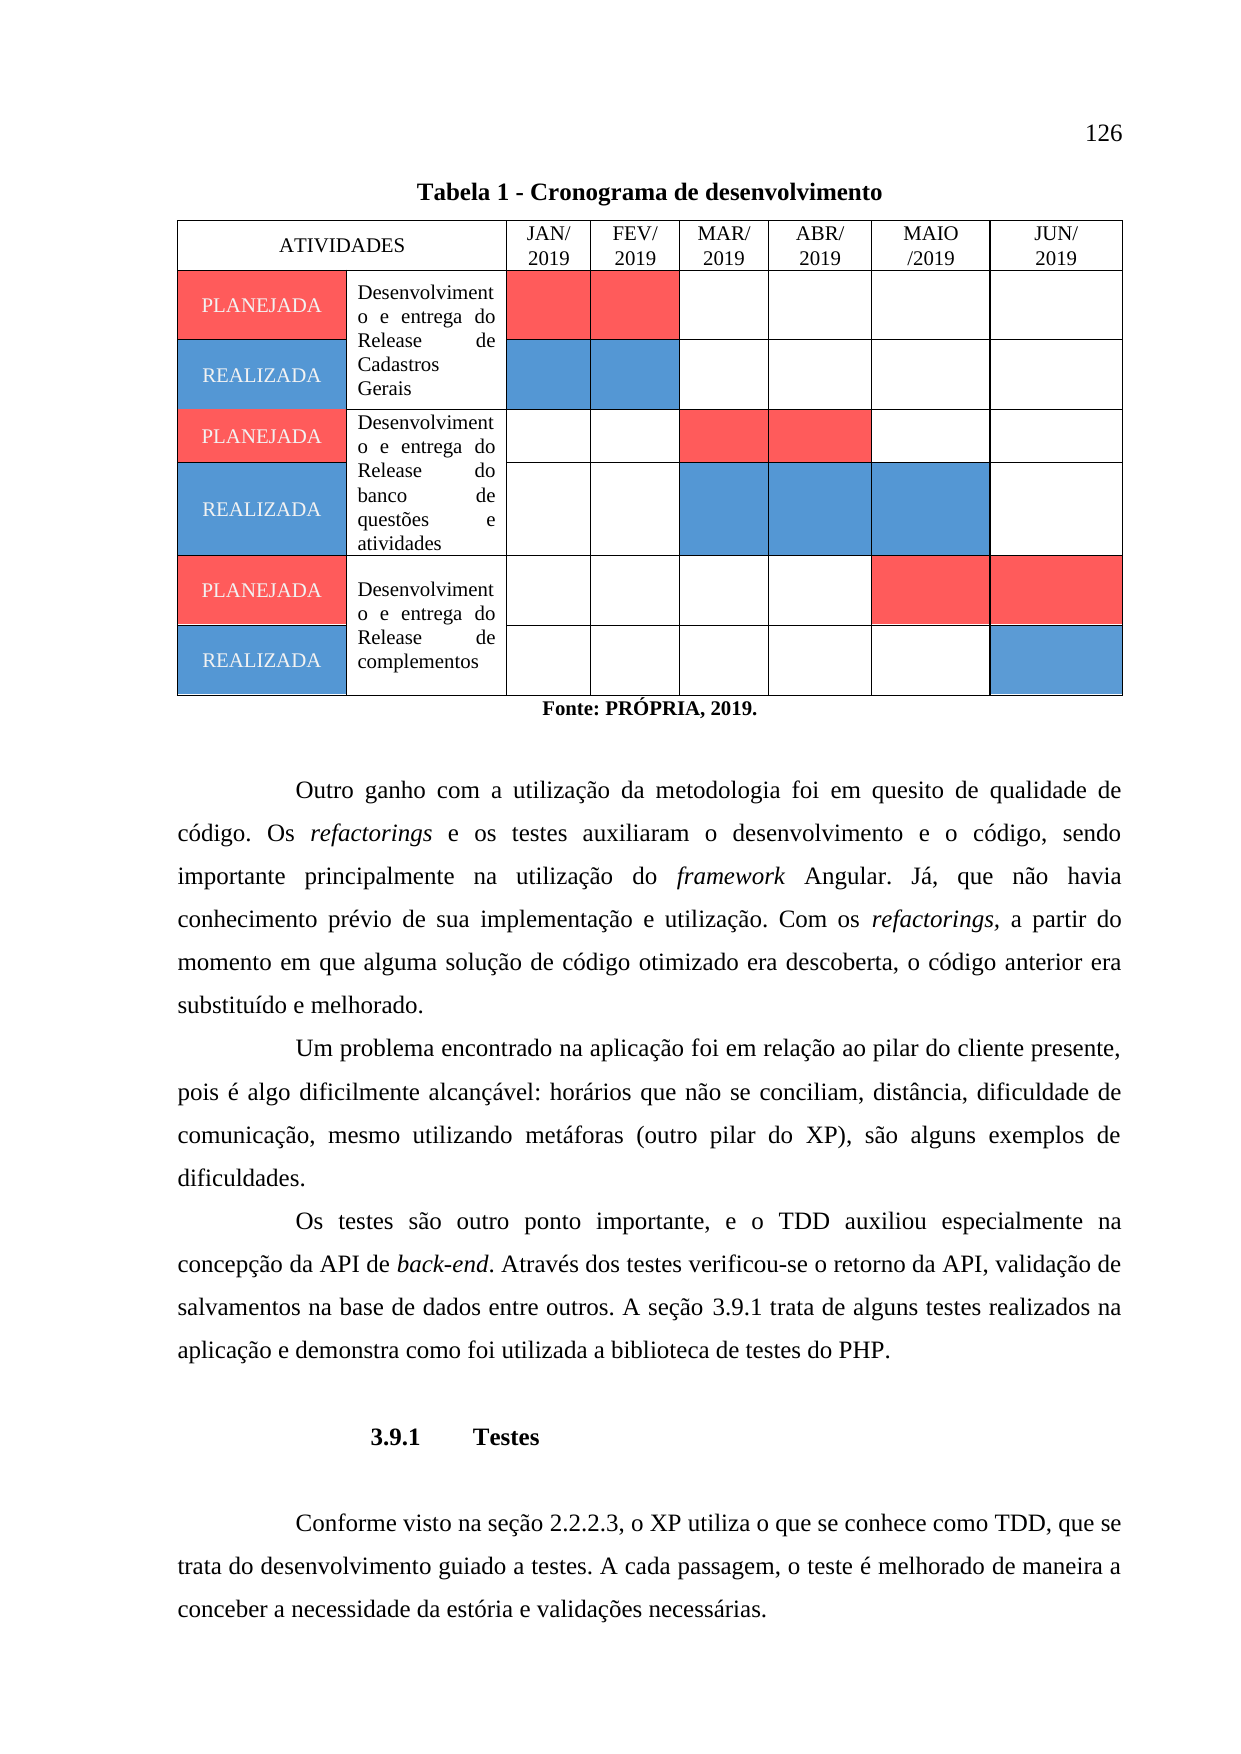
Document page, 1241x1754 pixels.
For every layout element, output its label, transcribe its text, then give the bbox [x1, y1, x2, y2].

table_cell [769, 626, 871, 694]
table_cell [991, 626, 1122, 694]
text Fonte: PRÓPRIA, 2019. [177, 696, 1122, 719]
table_cell [680, 410, 768, 462]
table_cell [769, 410, 871, 462]
table_header MAIO /2019 [872, 221, 989, 269]
table_cell [872, 463, 989, 555]
text Os testes são outro ponto importante, e o TDD auxiliou especialmente na concepção da API de back-end. Através dos testes verificou-se o retorno da API, validação de salvamentos na base de dados entre outros. A seção 3.9.1 trata de alguns testes realizados na aplicação e demonstra como foi utilizada a biblioteca de testes do PHP. [177, 1206, 1122, 1364]
table_cell [872, 271, 989, 339]
table_header JUN/ 2019 [991, 221, 1122, 269]
table_cell [991, 556, 1122, 624]
table_cell [991, 271, 1122, 339]
table_cell [680, 463, 768, 555]
table_cell [991, 410, 1122, 462]
table_cell [769, 340, 871, 409]
table_cell Desenvolvimento e entrega do Release de Cadastros Gerais [347, 271, 506, 409]
table_cell [769, 463, 871, 555]
table_cell [680, 626, 768, 694]
table_cell [591, 271, 679, 339]
table_cell [591, 626, 679, 694]
table_header ATIVIDADES [178, 221, 506, 269]
table_cell REALIZADA [178, 626, 346, 694]
table_cell [507, 271, 590, 339]
table_cell PLANEJADA [178, 556, 346, 624]
text Conforme visto na seção 2.2.2.3, o XP utiliza o que se conhece como TDD, que se trata do desenvolvimento guiado a testes. A cada passagem, o teste é melhorado de maneira a conceber a necessidade da estória e validações necessárias. [177, 1508, 1122, 1623]
table_cell [591, 556, 679, 624]
table_header FEV/ 2019 [591, 221, 679, 269]
table_cell [591, 463, 679, 555]
table_cell Desenvolvimento e entrega do Release de complementos [347, 556, 506, 694]
table_cell Desenvolvimento e entrega do Release do banco de questões e atividades [347, 410, 506, 555]
table_cell [872, 340, 989, 409]
table_cell PLANEJADA [178, 409, 346, 462]
table_cell [872, 410, 989, 462]
table_header JAN/ 2019 [507, 221, 590, 269]
table_cell [680, 340, 768, 409]
table_header MAR/ 2019 [680, 221, 768, 269]
subtitle Testes [252, 1422, 1122, 1450]
table_cell [507, 626, 590, 694]
table_cell [591, 340, 679, 409]
table_cell [769, 556, 871, 624]
table_cell [507, 556, 590, 624]
table_cell [991, 340, 1122, 409]
table_cell [507, 463, 590, 555]
table_cell [680, 271, 768, 339]
text Um problema encontrado na aplicação foi em relação ao pilar do cliente presente, pois é algo dificilmente alcançável: horários que não se conciliam, distância, dificuldade de comunicação, mesmo utilizando metáforas (outro pilar do XP), são alguns exemplos de dificuldades. [177, 1033, 1122, 1192]
table_cell [680, 556, 768, 624]
table_cell REALIZADA [178, 463, 346, 555]
table_cell PLANEJADA [178, 271, 346, 339]
table_cell [769, 271, 871, 339]
text Outro ganho com a utilização da metodologia foi em quesito de qualidade de código. Os refactorings e os testes auxiliaram o desenvolvimento e o código, sendo importante principalmente na utilização do framework Angular. Já, que não havia conhecimento prévio de sua implementação e utilização. Com os refactorings, a partir do momento em que alguma solução de código otimizado era descoberta, o código anterior era substituído e melhorado. [177, 775, 1122, 1019]
table_cell REALIZADA [178, 340, 346, 409]
table_cell [991, 463, 1122, 555]
table_cell [507, 410, 590, 462]
table_header ABR/ 2019 [769, 221, 871, 269]
table_cell [591, 410, 679, 462]
table_cell [872, 556, 989, 624]
table_cell [872, 626, 989, 694]
table_cell [507, 340, 590, 409]
